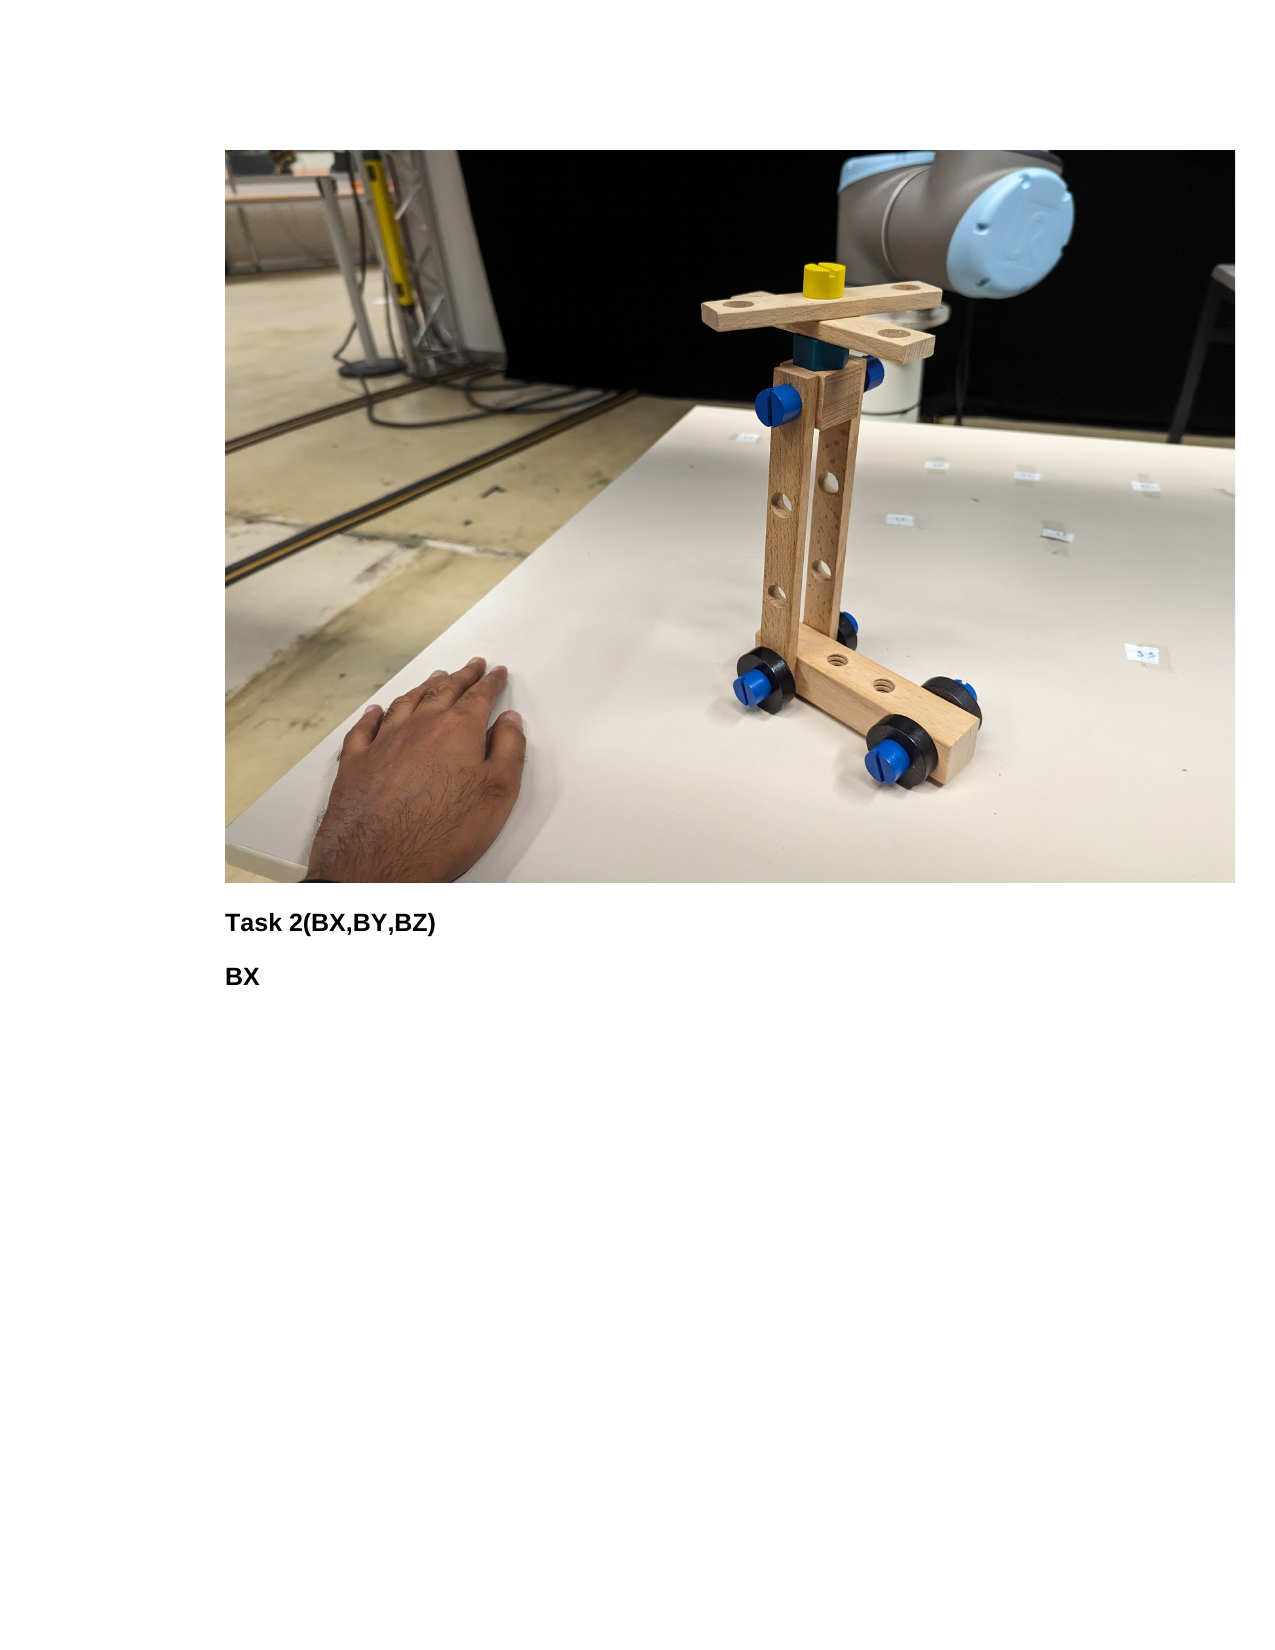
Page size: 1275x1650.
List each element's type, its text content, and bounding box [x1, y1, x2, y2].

text BX [225, 962, 1125, 990]
text Task 2(BX,BY,BZ) [225, 908, 1125, 937]
picture [225, 150, 1235, 883]
